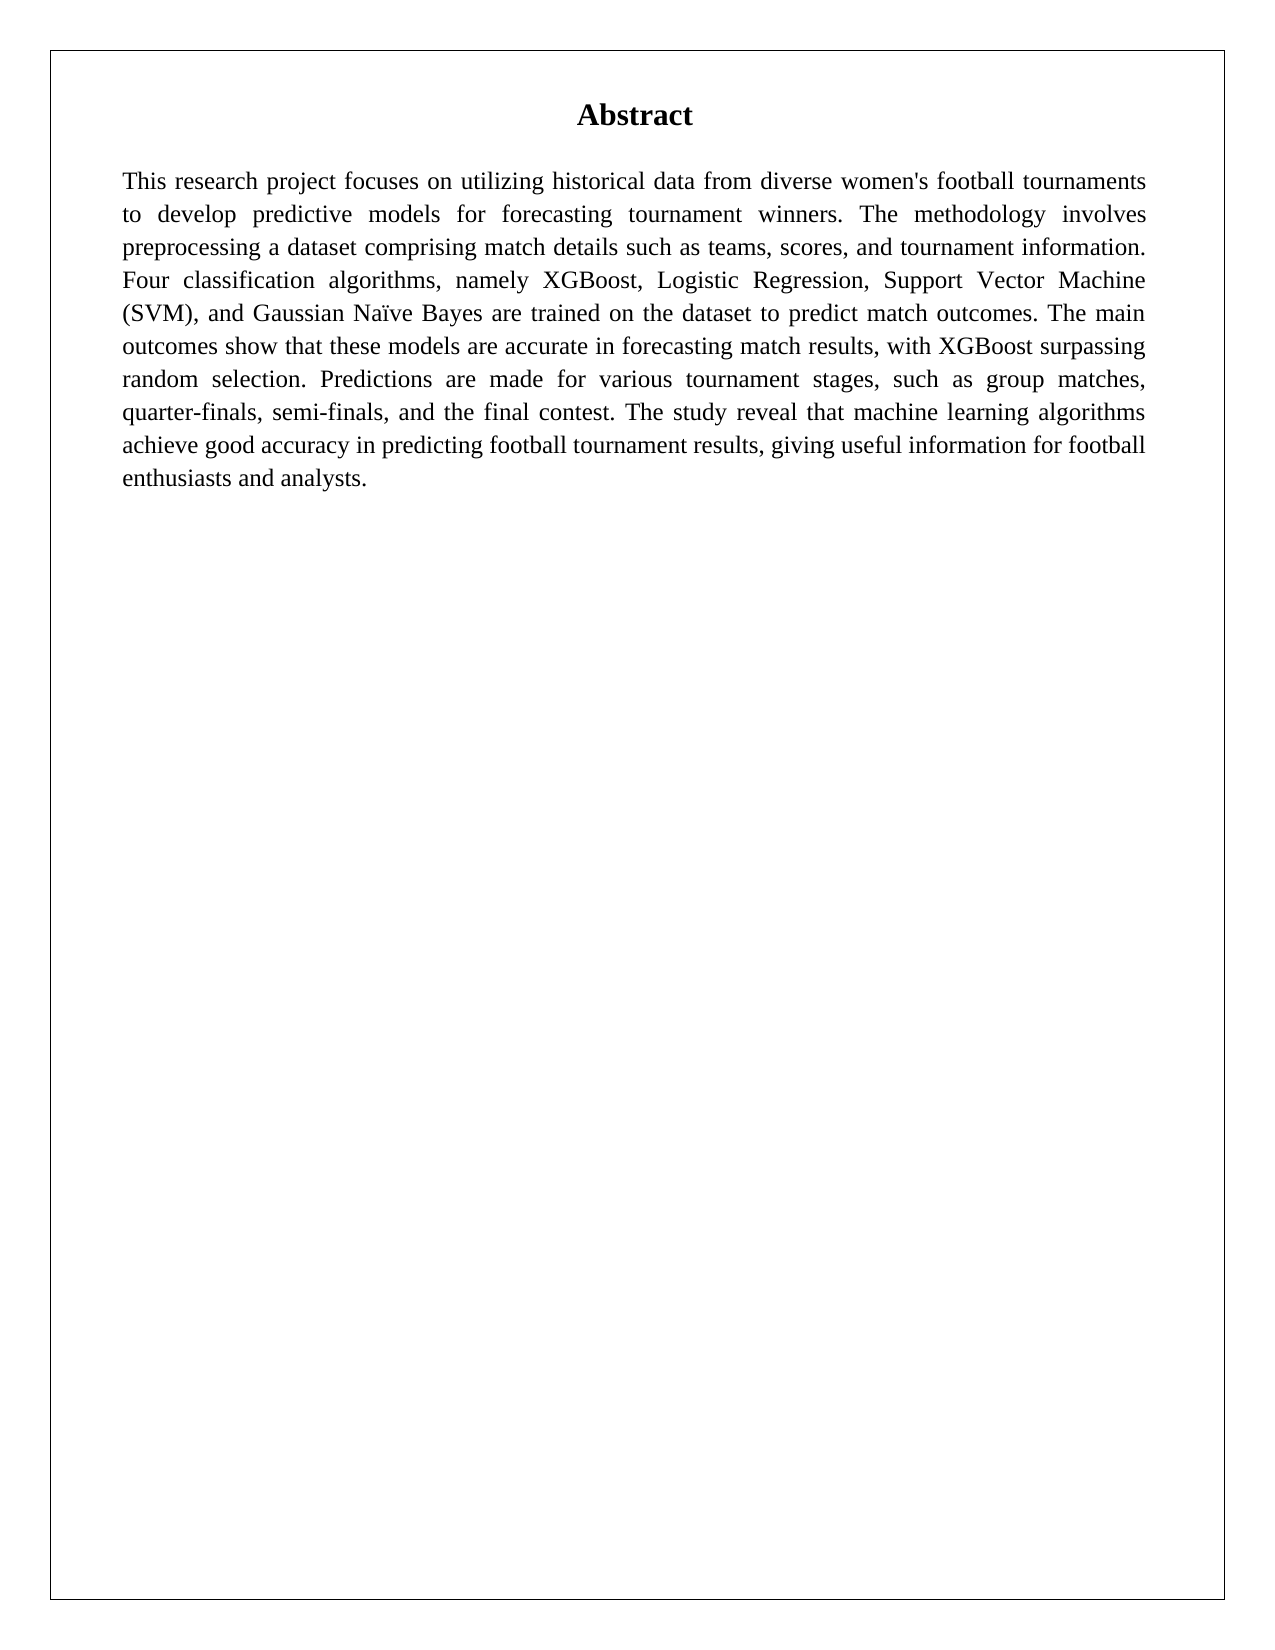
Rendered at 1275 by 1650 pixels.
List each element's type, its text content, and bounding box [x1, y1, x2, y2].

subtitle Abstract [302, 96, 967, 132]
text This research project focuses on utilizing historical data from diverse women's football tournaments to develop predictive models for forecasting tournament winners. The methodology involves preprocessing a dataset comprising match details such as teams, scores, and tournament information. Four classification algorithms, namely XGBoost, Logistic Regression, Support Vector Machine (SVM), and Gaussian Naïve Bayes are trained on the dataset to predict match outcomes. The main outcomes show that these models are accurate in forecasting match results, with XGBoost surpassing random selection. Predictions are made for various tournament stages, such as group matches, quarter-finals, semi-finals, and the final contest. The study reveal that machine learning algorithms achieve good accuracy in predicting football tournament results, giving useful information for football enthusiasts and analysts. [122, 166, 1147, 492]
